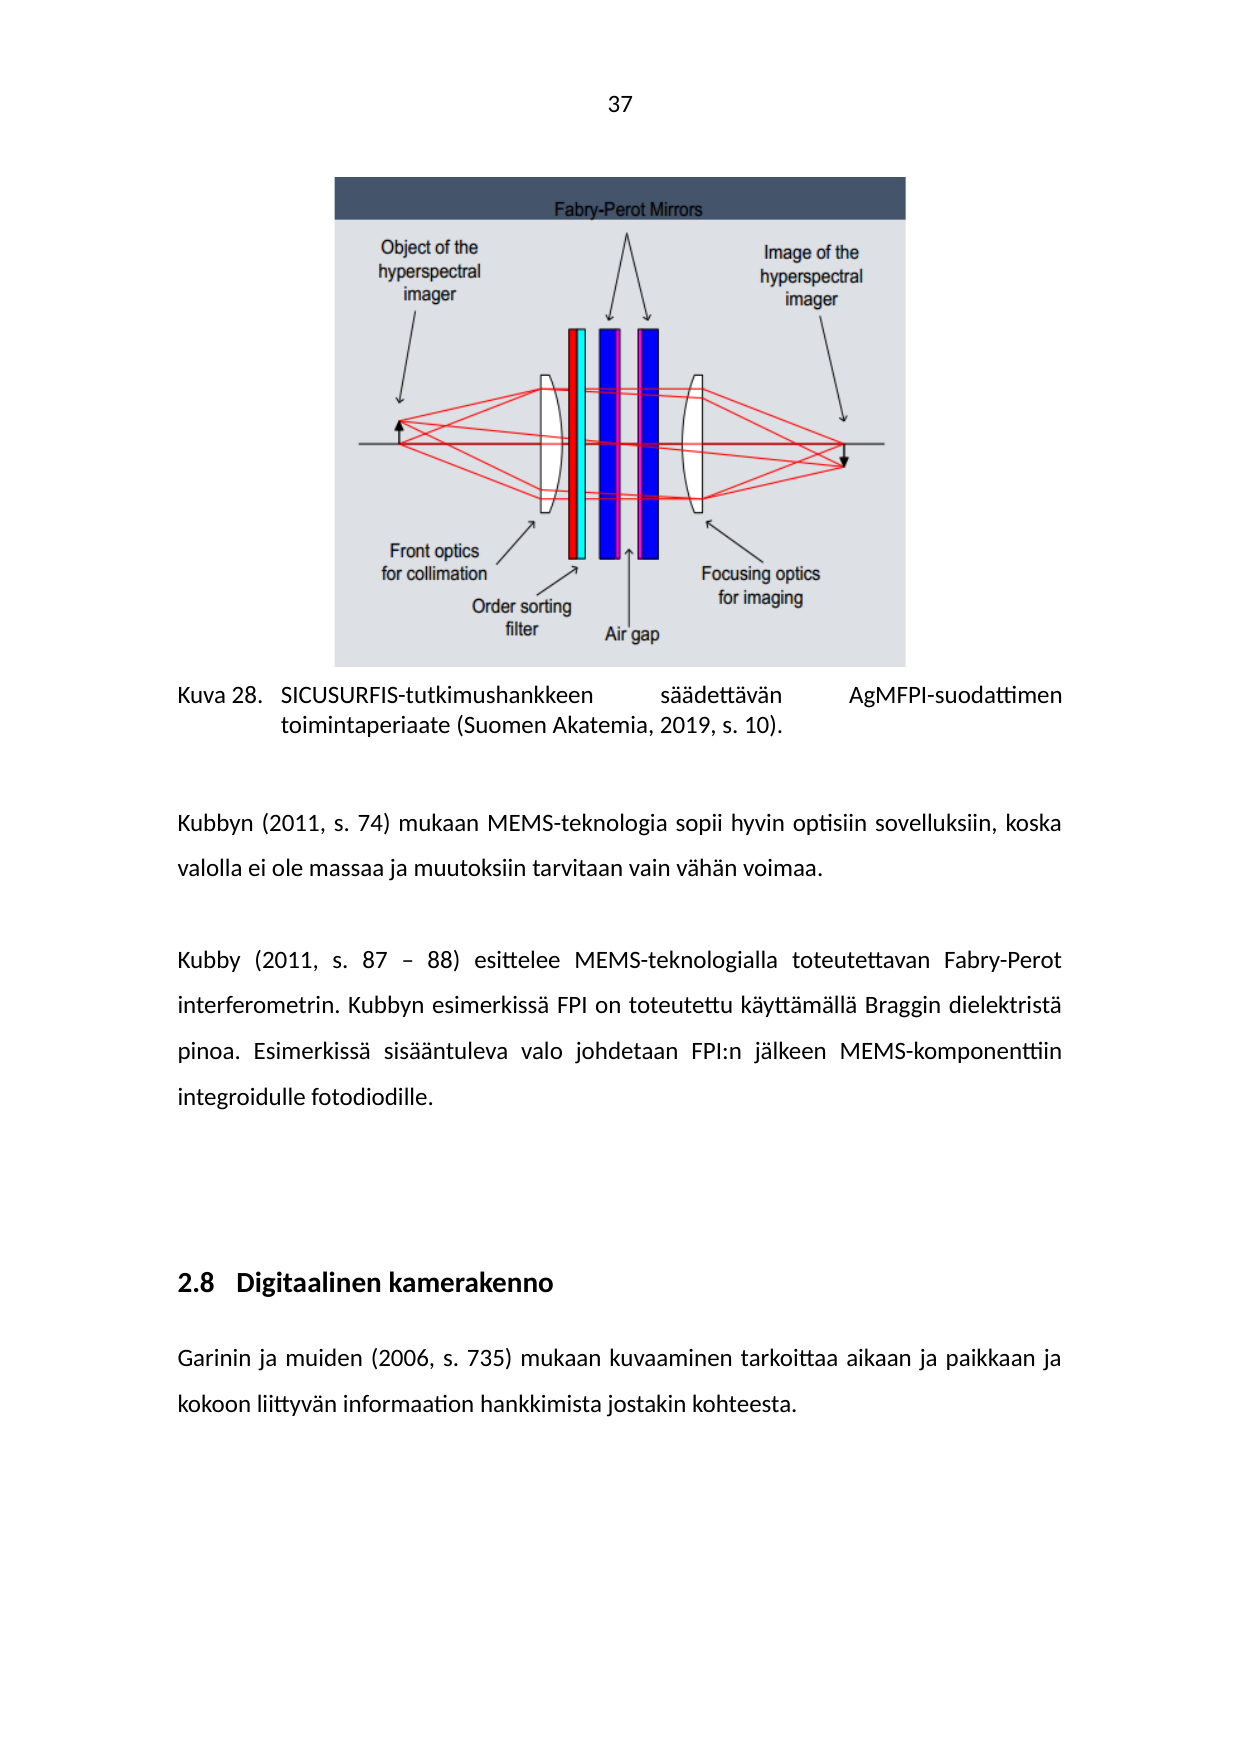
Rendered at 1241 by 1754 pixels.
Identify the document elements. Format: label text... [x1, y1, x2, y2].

text Kuva 28. SICUSURFIS-tutkimushankkeen säädettävän AgMFPI-suodattimen toimintaperiaate (Suomen Akatemia, 2019, s. 10). [177, 679, 1063, 740]
text Garinin ja muiden (2006, s. 735) mukaan kuvaaminen tarkoittaa aikaan ja paikkaan ja kokoon liittyvän informaation hankkimista jostakin kohteesta. [177, 1342, 1063, 1419]
subtitle Digitaalinen kamerakenno [177, 1264, 1063, 1300]
text Kubby (2011, s. 87 – 88) esittelee MEMS-teknologialla toteutettavan Fabry-Perot interferometrin. Kubbyn esimerkissä FPI on toteutettu käyttämällä Braggin dielektristä pinoa. Esimerkissä sisääntuleva valo johdetaan FPI:n jälkeen MEMS-komponenttiin integroidulle fotodiodille. [177, 944, 1063, 1112]
text Kubbyn (2011, s. 74) mukaan MEMS-teknologia sopii hyvin optisiin sovelluksiin, koska valolla ei ole massaa ja muutoksiin tarvitaan vain vähän voimaa. [177, 807, 1063, 883]
picture [334, 177, 906, 667]
